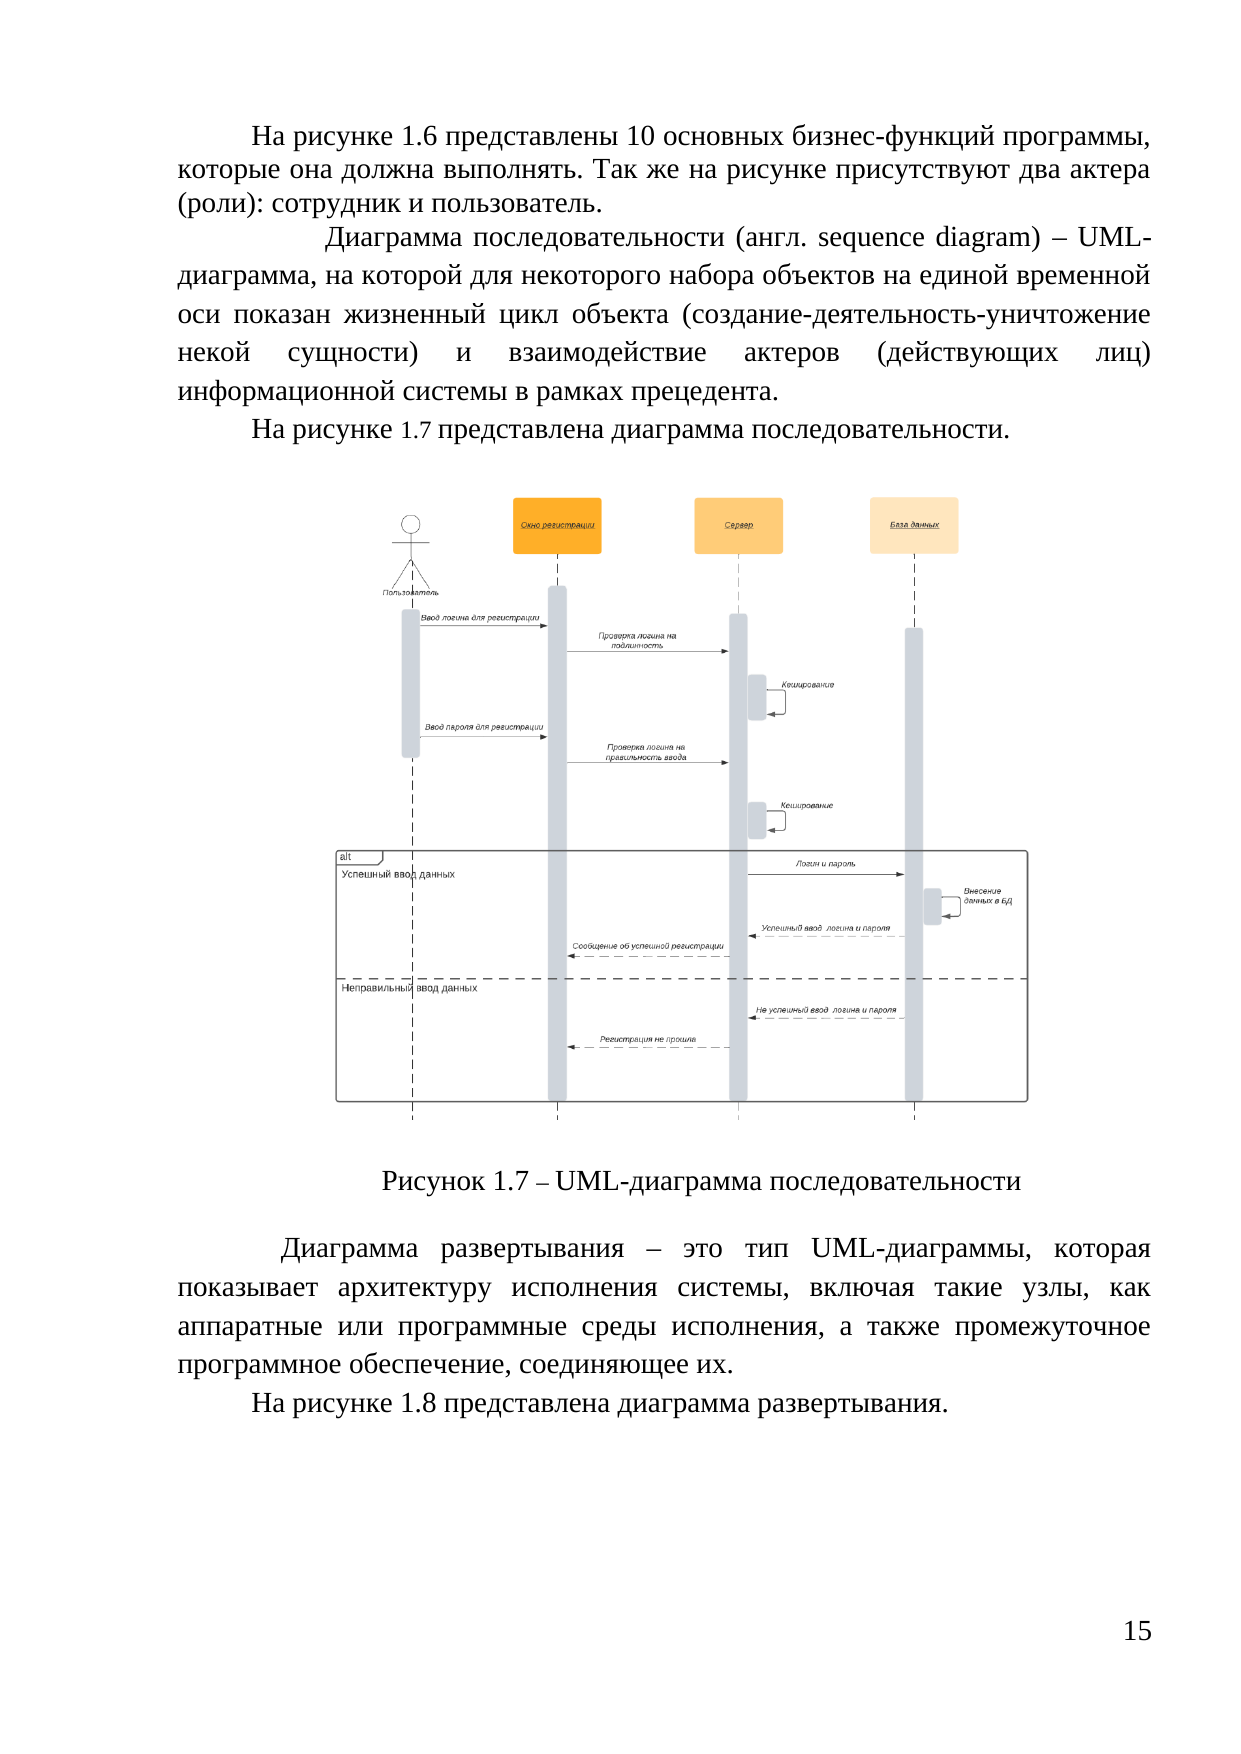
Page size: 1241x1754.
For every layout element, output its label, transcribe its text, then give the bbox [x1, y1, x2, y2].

text На рисунке 1.7 представлена диаграмма последовательности. [177, 411, 1152, 445]
picture [255, 488, 1073, 1120]
text На рисунке 1.8 представлена диаграмма развертывания. [177, 1385, 1152, 1418]
text Диаграмма последовательности (англ. sequence diagram) – UML-диаграмма, на которой для некоторого набора объектов на единой временной оси показан жизненный цикл объекта (создание-деятельность-уничтожение некой сущности) и взаимодействие актеров (действующих лиц) информационной системы в рамках прецедента. [177, 219, 1152, 406]
text Рисунок 1.7 – UML-диаграмма последовательности [177, 1163, 1152, 1197]
text Диаграмма развертывания – это тип UML-диаграммы, которая показывает архитектуру исполнения системы, включая такие узлы, как аппаратные или программные среды исполнения, а также промежуточное программное обеспечение, соединяющее их. [177, 1231, 1152, 1380]
text На рисунке 1.6 представлены 10 основных бизнес-функций программы, которые она должна выполнять. Так же на рисунке присутствуют два актера (роли): сотрудник и пользователь. [177, 118, 1152, 219]
